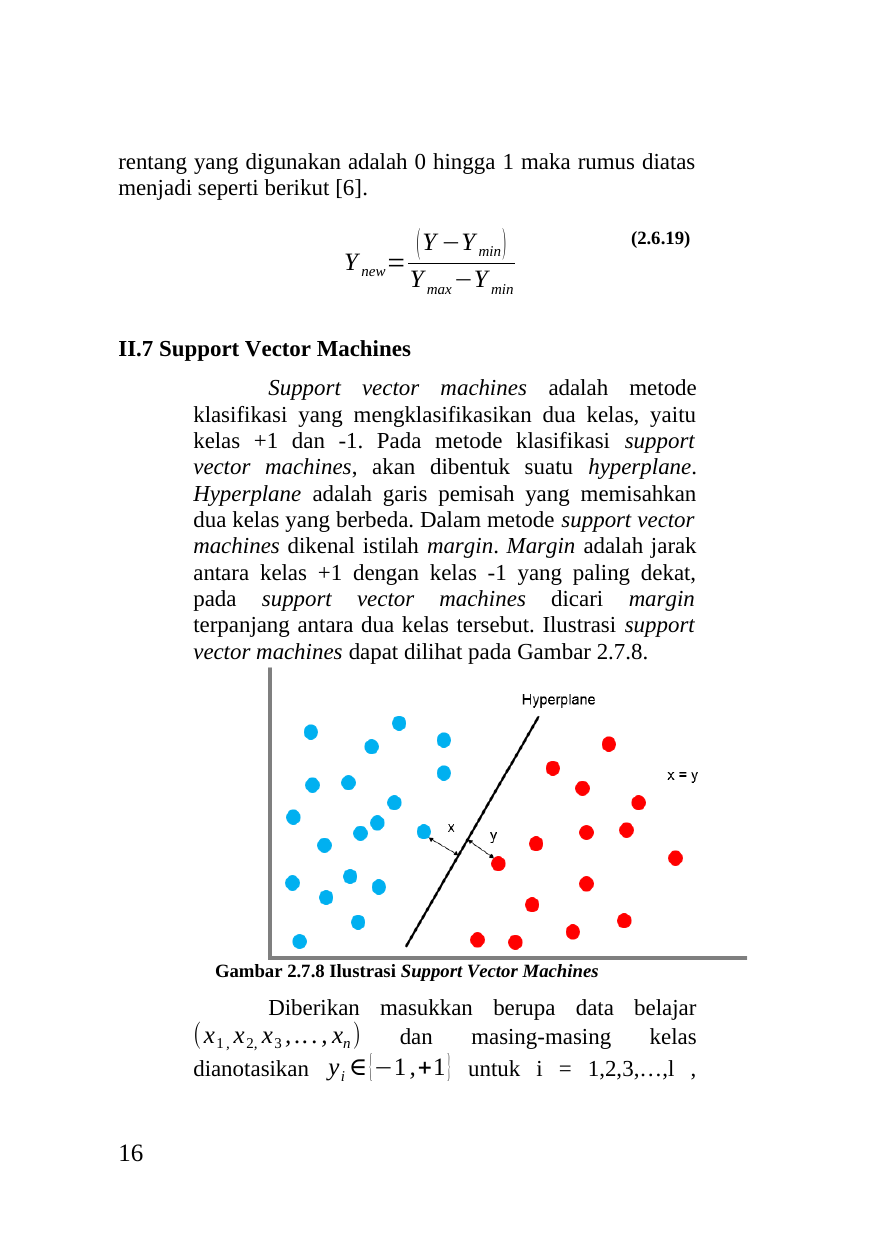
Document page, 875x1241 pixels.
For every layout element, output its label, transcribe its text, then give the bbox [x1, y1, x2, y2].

table_header [102, 227, 608, 297]
subtitle Support Vector Machines [118, 335, 697, 362]
picture [268, 664, 748, 960]
